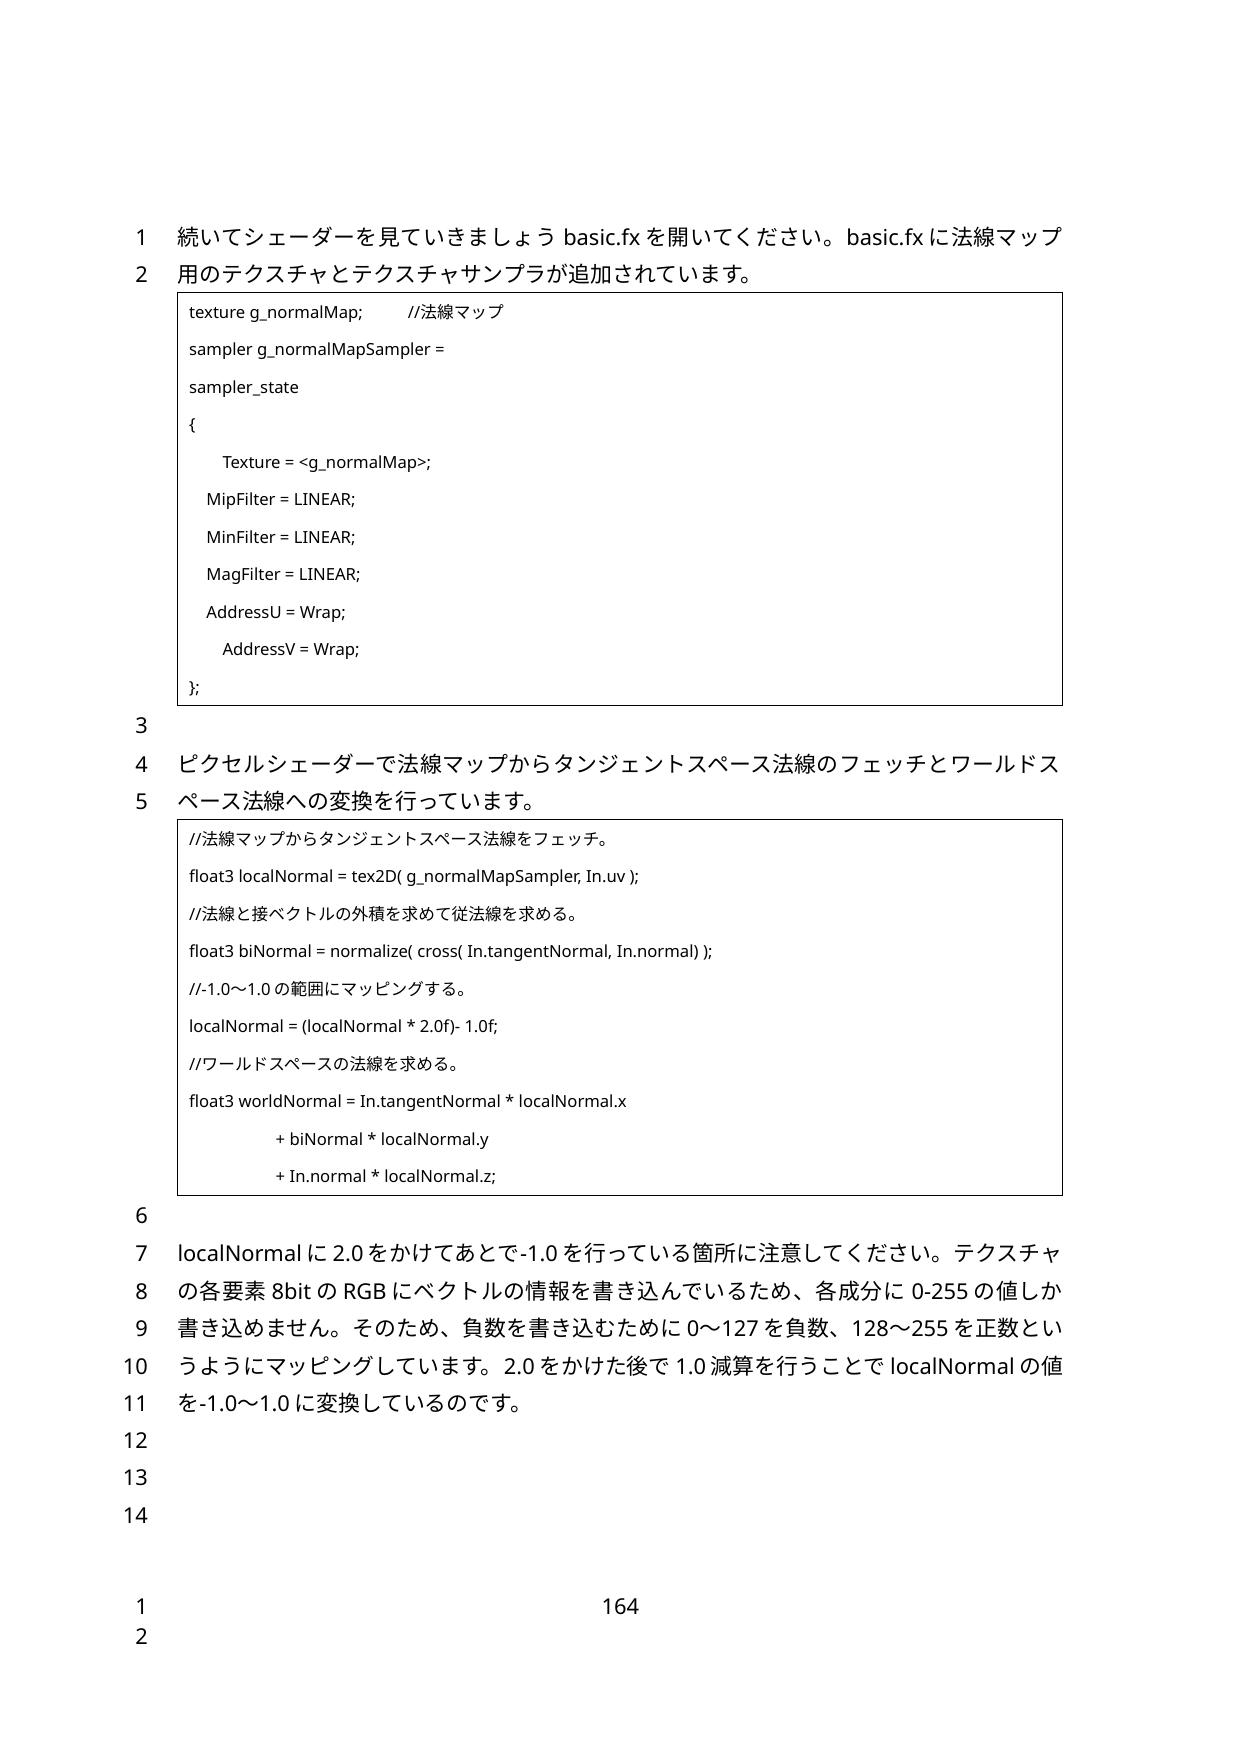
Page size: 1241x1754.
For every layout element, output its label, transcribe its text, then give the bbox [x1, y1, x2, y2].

text ピクセルシェーダーで法線マップからタンジェントスペース法線のフェッチとワールドスペース法線への変換を行っています。 [177, 744, 1063, 819]
table_header texture g_normalMap; //法線マップ sampler g_normalMapSampler = sampler_state { Texture = <g_normalMap>; MipFilter = LINEAR; MinFilter = LINEAR; MagFilter = LINEAR; AddressU = Wrap; AddressV = Wrap; }; [178, 293, 1062, 705]
text 続いてシェーダーを見ていきましょうbasic.fxを開いてください。basic.fxに法線マップ用のテクスチャとテクスチャサンプラが追加されています。 [177, 217, 1063, 292]
text localNormalに2.0をかけてあとで-1.0を行っている箇所に注意してください。テクスチャの各要素8bitのRGBにベクトルの情報を書き込んでいるため、各成分に0-255の値しか書き込めません。そのため、負数を書き込むために0～127を負数、128～255を正数というようにマッピングしています。2.0をかけた後で1.0減算を行うことでlocalNormalの値を-1.0～1.0に変換しているのです。 [177, 1233, 1063, 1421]
table_header //法線マップからタンジェントスペース法線をフェッチ。 float3 localNormal = tex2D( g_normalMapSampler, In.uv ); //法線と接ベクトルの外積を求めて従法線を求める。 float3 biNormal = normalize( cross( In.tangentNormal, In.normal) ); //-1.0～1.0の範囲にマッピングする。 localNormal = (localNormal * 2.0f)- 1.0f; //ワールドスペースの法線を求める。 float3 worldNormal = In.tangentNormal * localNormal.x + biNormal * localNormal.y + In.normal * localNormal.z; [178, 820, 1062, 1195]
